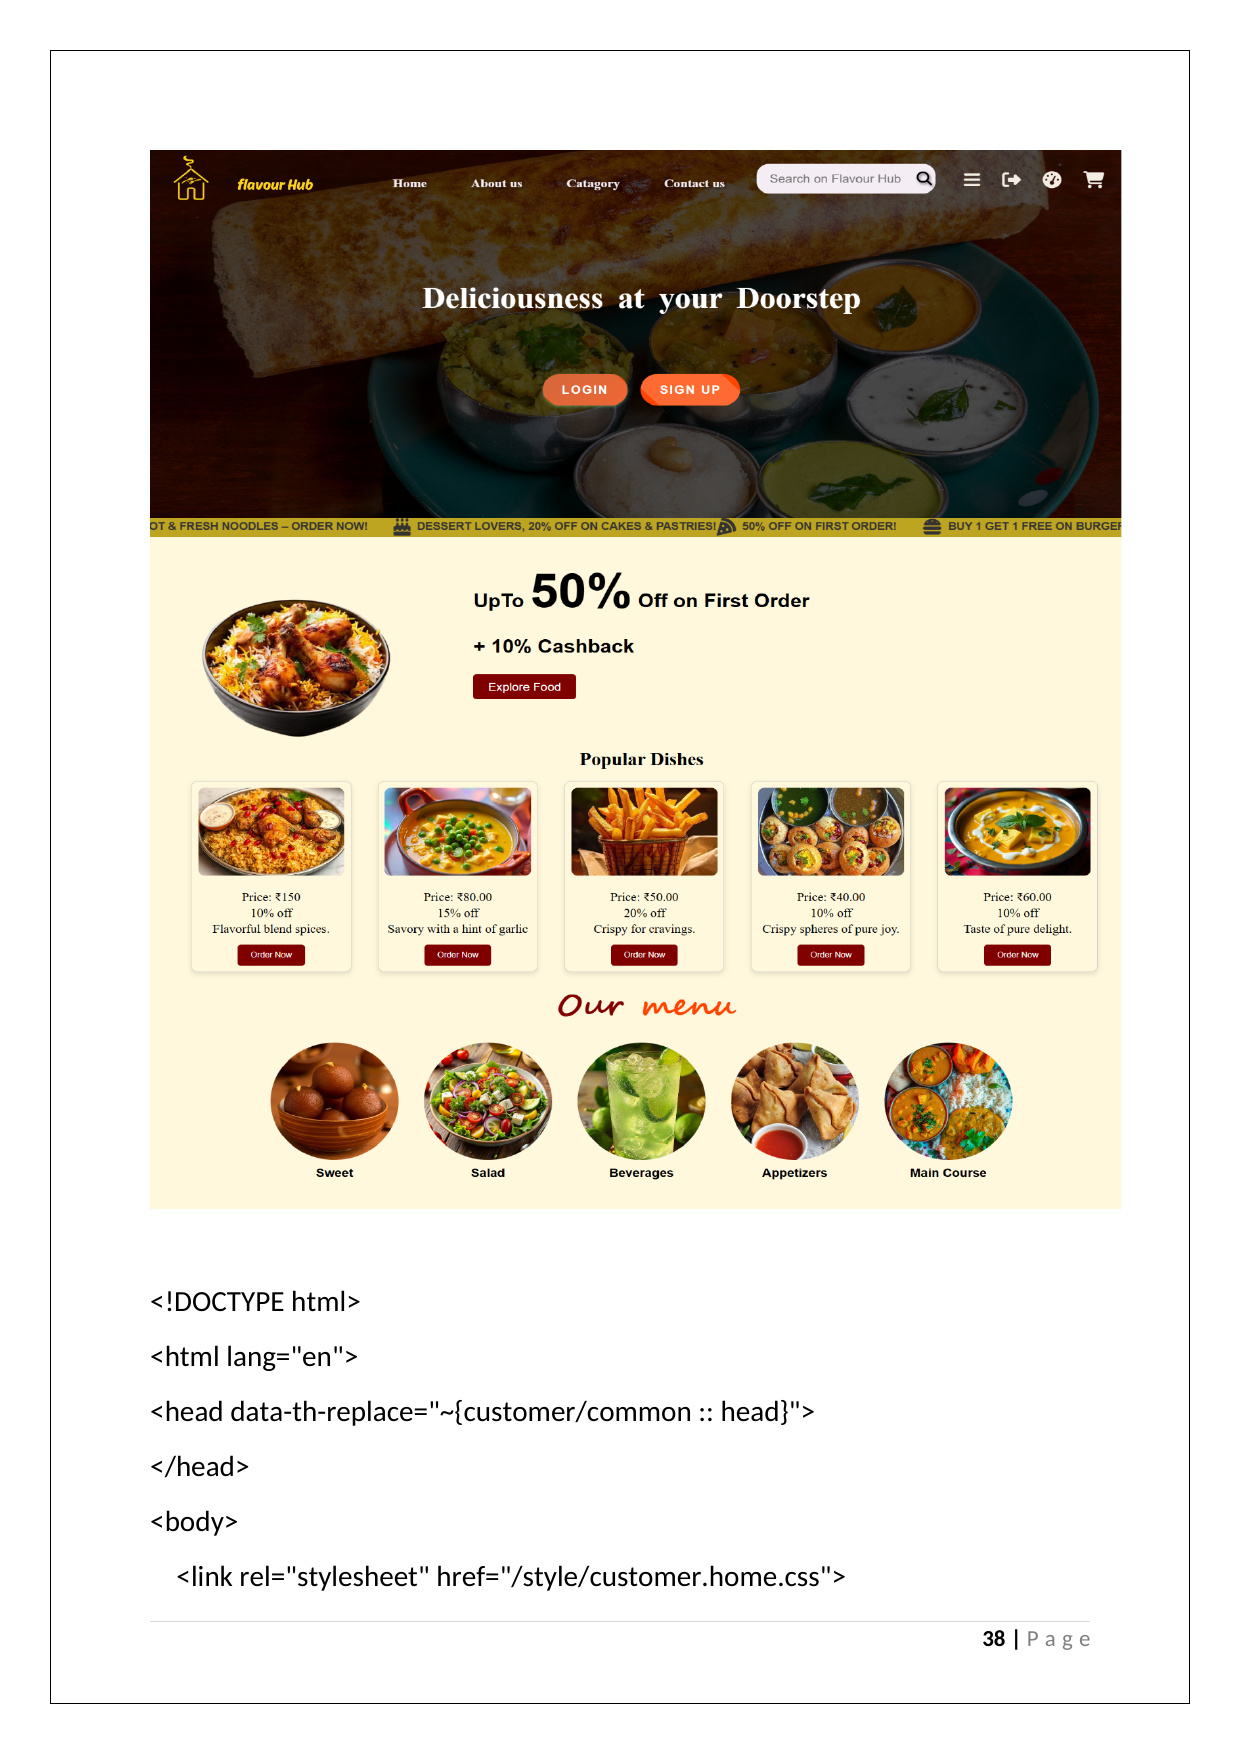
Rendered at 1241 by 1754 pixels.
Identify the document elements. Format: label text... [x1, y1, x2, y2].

text <html lang="en"> [150, 1338, 1090, 1373]
text <link rel="stylesheet" href="/style/customer.home.css"> [150, 1558, 1090, 1594]
text <head data-th-replace="~{customer/common :: head}"> [150, 1393, 1090, 1428]
text </head> [150, 1448, 1090, 1484]
text <!DOCTYPE html> [150, 1283, 1090, 1318]
picture [150, 150, 1122, 1209]
text <body> [150, 1503, 1090, 1539]
